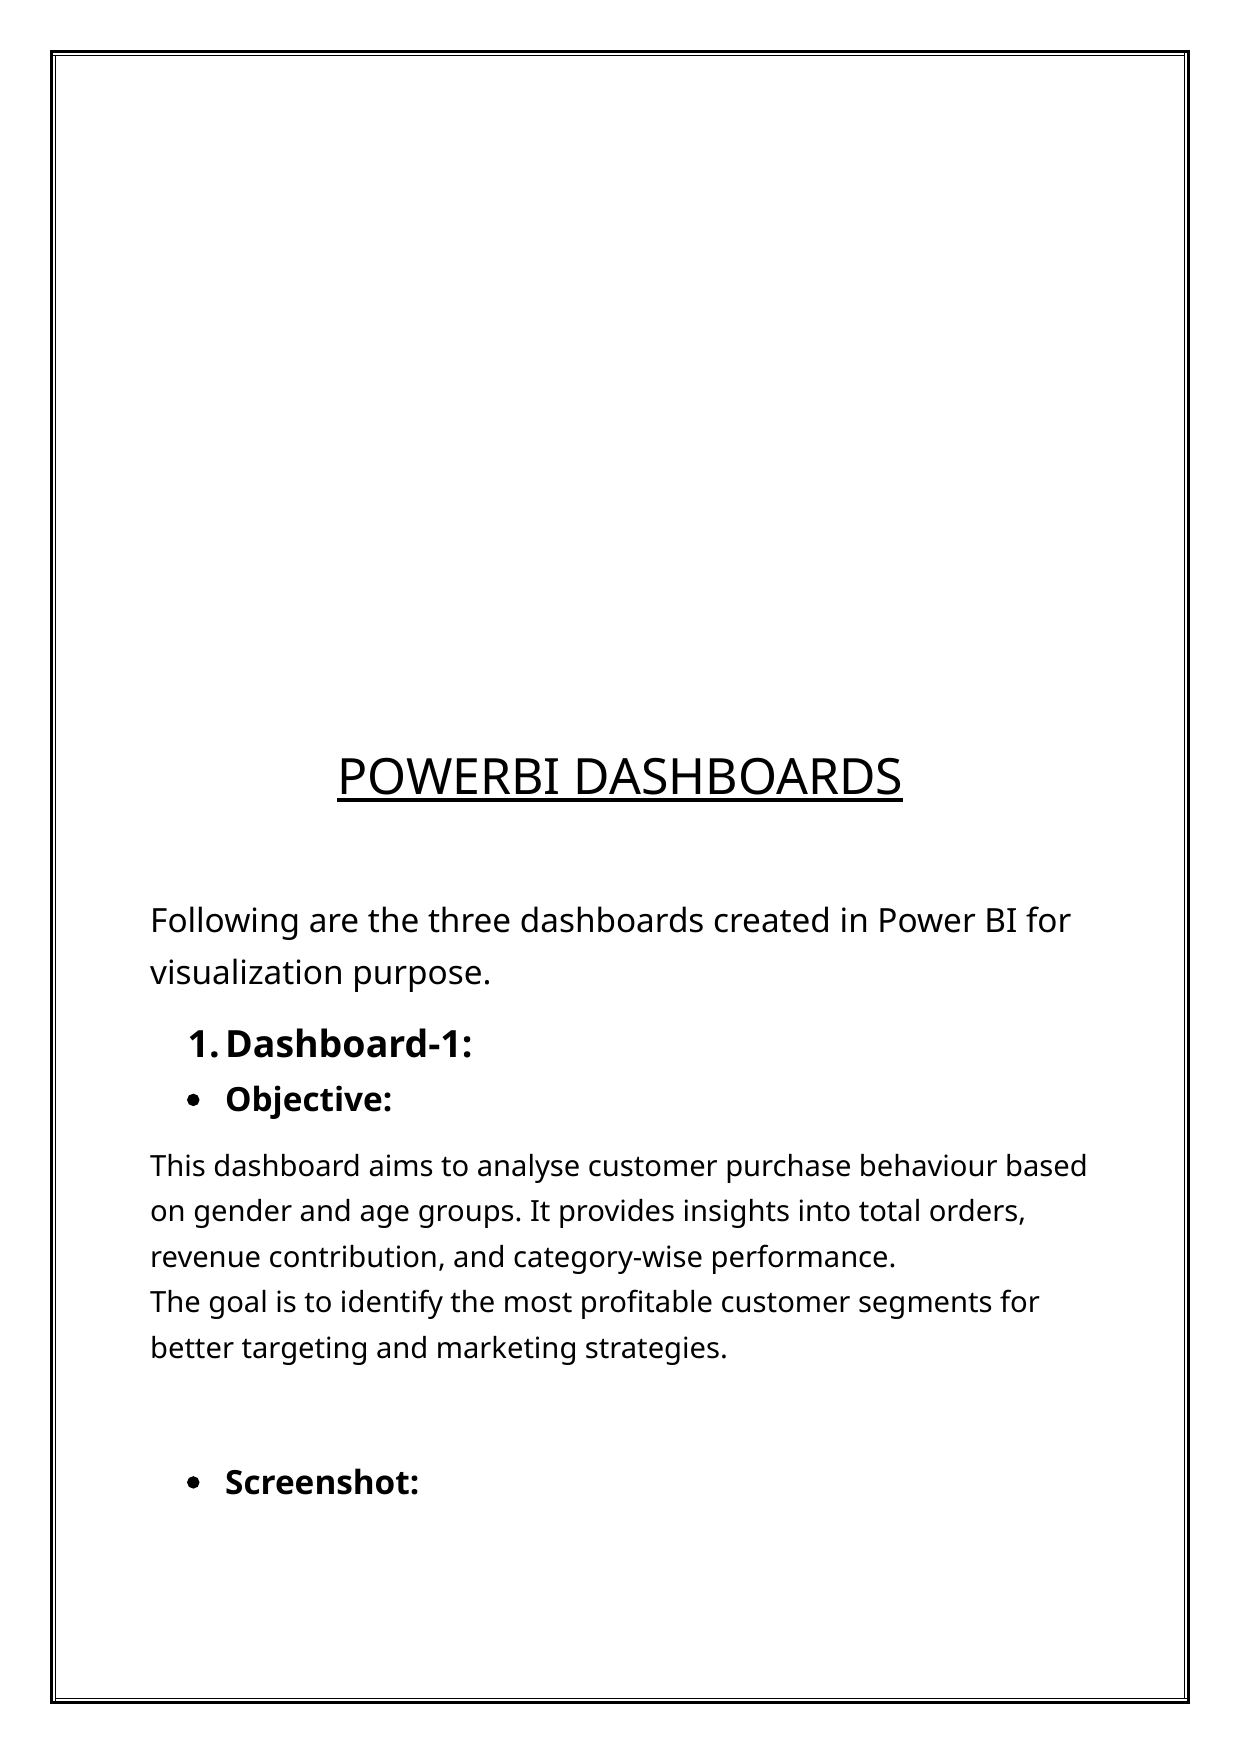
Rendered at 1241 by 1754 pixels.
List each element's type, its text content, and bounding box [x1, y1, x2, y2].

list Dashboard-1: [187, 1017, 1090, 1068]
list Screenshot: [187, 1458, 1090, 1504]
list Objective: [187, 1076, 1090, 1121]
text This dashboard aims to analyse customer purchase behaviour based on gender and age groups. It provides insights into total orders, revenue contribution, and category-wise performance. The goal is to identify the most profitable customer segments for better targeting and marketing strategies. [150, 1145, 1090, 1367]
subtitle POWERBI DASHBOARDS [150, 741, 1090, 809]
text Following are the three dashboards created in Power BI for visualization purpose. [150, 896, 1090, 994]
